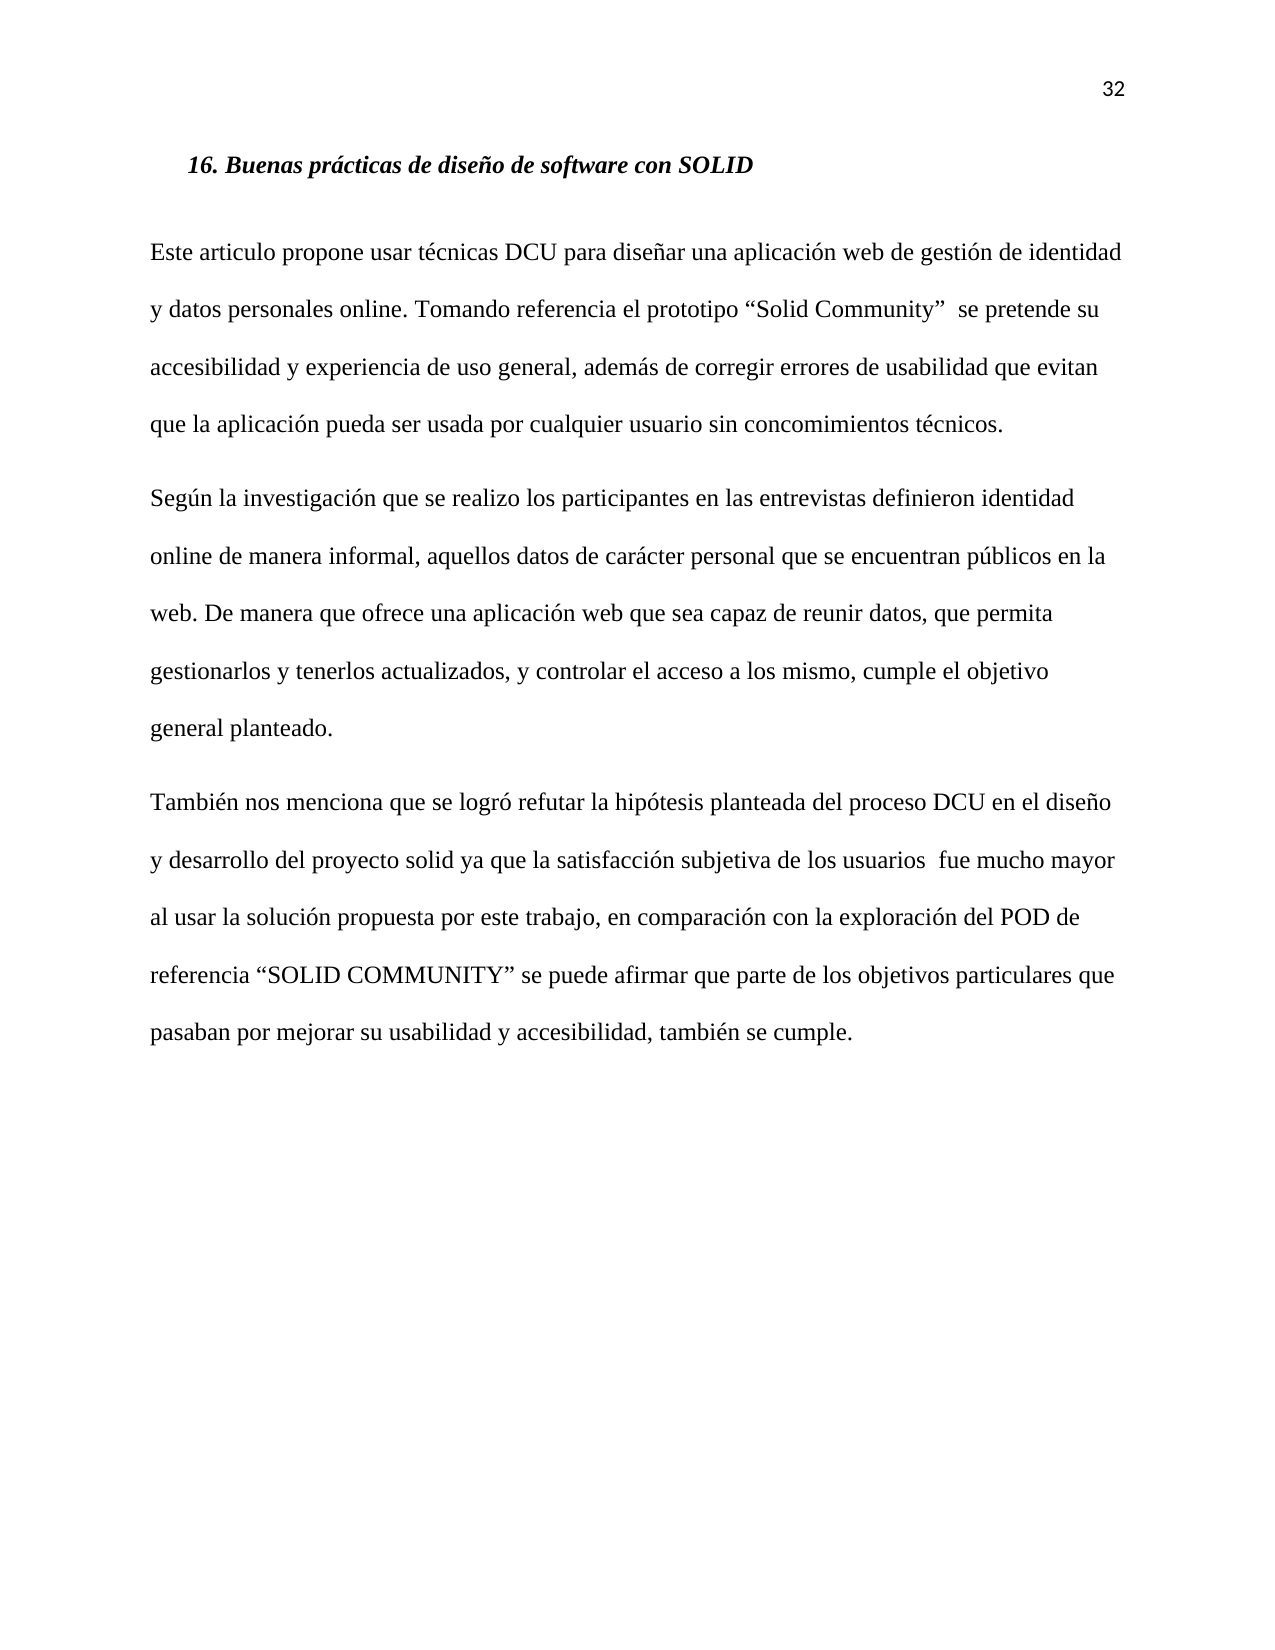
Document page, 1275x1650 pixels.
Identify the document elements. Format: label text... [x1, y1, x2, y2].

text También nos menciona que se logró refutar la hipótesis planteada del proceso DCU en el diseño y desarrollo del proyecto solid ya que la satisfacción subjetiva de los usuarios fue mucho mayor al usar la solución propuesta por este trabajo, en comparación con la exploración del POD de referencia “SOLID COMMUNITY” se puede afirmar que parte de los objetivos particulares que pasaban por mejorar su usabilidad y accesibilidad, también se cumple. [150, 787, 1125, 1046]
text Este articulo propone usar técnicas DCU para diseñar una aplicación web de gestión de identidad y datos personales online. Tomando referencia el prototipo “Solid Community” se pretende su accesibilidad y experiencia de uso general, además de corregir errores de usabilidad que evitan que la aplicación pueda ser usada por cualquier usuario sin concomimientos técnicos. [150, 237, 1125, 438]
text Según la investigación que se realizo los participantes en las entrevistas definieron identidad online de manera informal, aquellos datos de carácter personal que se encuentran públicos en la web. De manera que ofrece una aplicación web que sea capaz de reunir datos, que permita gestionarlos y tenerlos actualizados, y controlar el acceso a los mismo, cumple el objetivo general planteado. [150, 483, 1125, 742]
list Buenas prácticas de diseño de software con SOLID [187, 150, 1125, 179]
